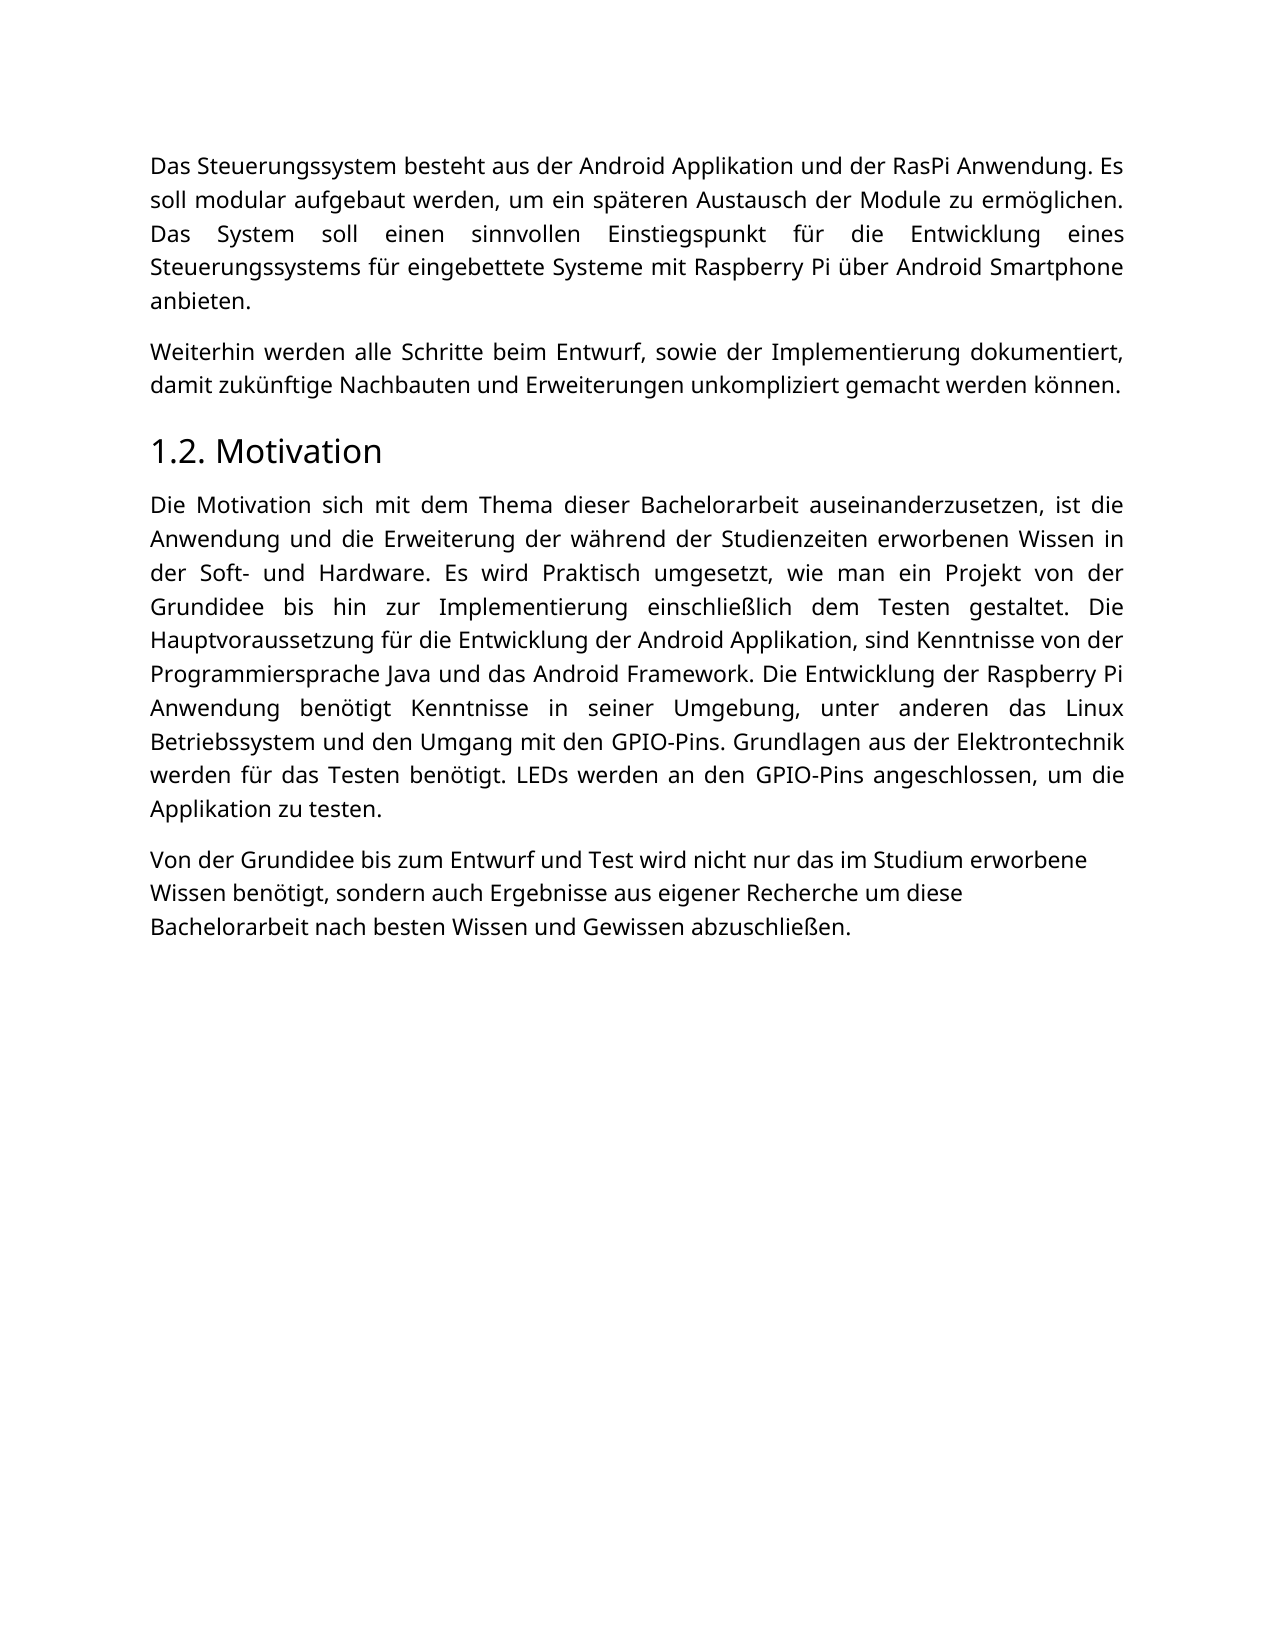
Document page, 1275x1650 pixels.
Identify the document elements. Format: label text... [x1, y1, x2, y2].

subtitle Motivation [150, 428, 1125, 473]
text Weiterhin werden alle Schritte beim Entwurf, sowie der Implementierung dokumentiert, damit zukünftige Nachbauten und Erweiterungen unkompliziert gemacht werden können. [150, 335, 1125, 400]
text Von der Grundidee bis zum Entwurf und Test wird nicht nur das im Studium erworbene Wissen benötigt, sondern auch Ergebnisse aus eigener Recherche um diese Bachelorarbeit nach besten Wissen und Gewissen abzuschließen. [150, 843, 1125, 942]
text Das Steuerungssystem besteht aus der Android Applikation und der RasPi Anwendung. Es soll modular aufgebaut werden, um ein späteren Austausch der Module zu ermöglichen. Das System soll einen sinnvollen Einstiegspunkt für die Entwicklung eines Steuerungssystems für eingebettete Systeme mit Raspberry Pi über Android Smartphone anbieten. [150, 150, 1125, 316]
text Die Motivation sich mit dem Thema dieser Bachelorarbeit auseinanderzusetzen, ist die Anwendung und die Erweiterung der während der Studienzeiten erworbenen Wissen in der Soft- und Hardware. Es wird Praktisch umgesetzt, wie man ein Projekt von der Grundidee bis hin zur Implementierung einschließlich dem Testen gestaltet. Die Hauptvoraussetzung für die Entwicklung der Android Applikation, sind Kenntnisse von der Programmiersprache Java und das Android Framework. Die Entwicklung der Raspberry Pi Anwendung benötigt Kenntnisse in seiner Umgebung, unter anderen das Linux Betriebssystem und den Umgang mit den GPIO-Pins. Grundlagen aus der Elektrontechnik werden für das Testen benötigt. LEDs werden an den GPIO-Pins angeschlossen, um die Applikation zu testen. [150, 489, 1125, 824]
